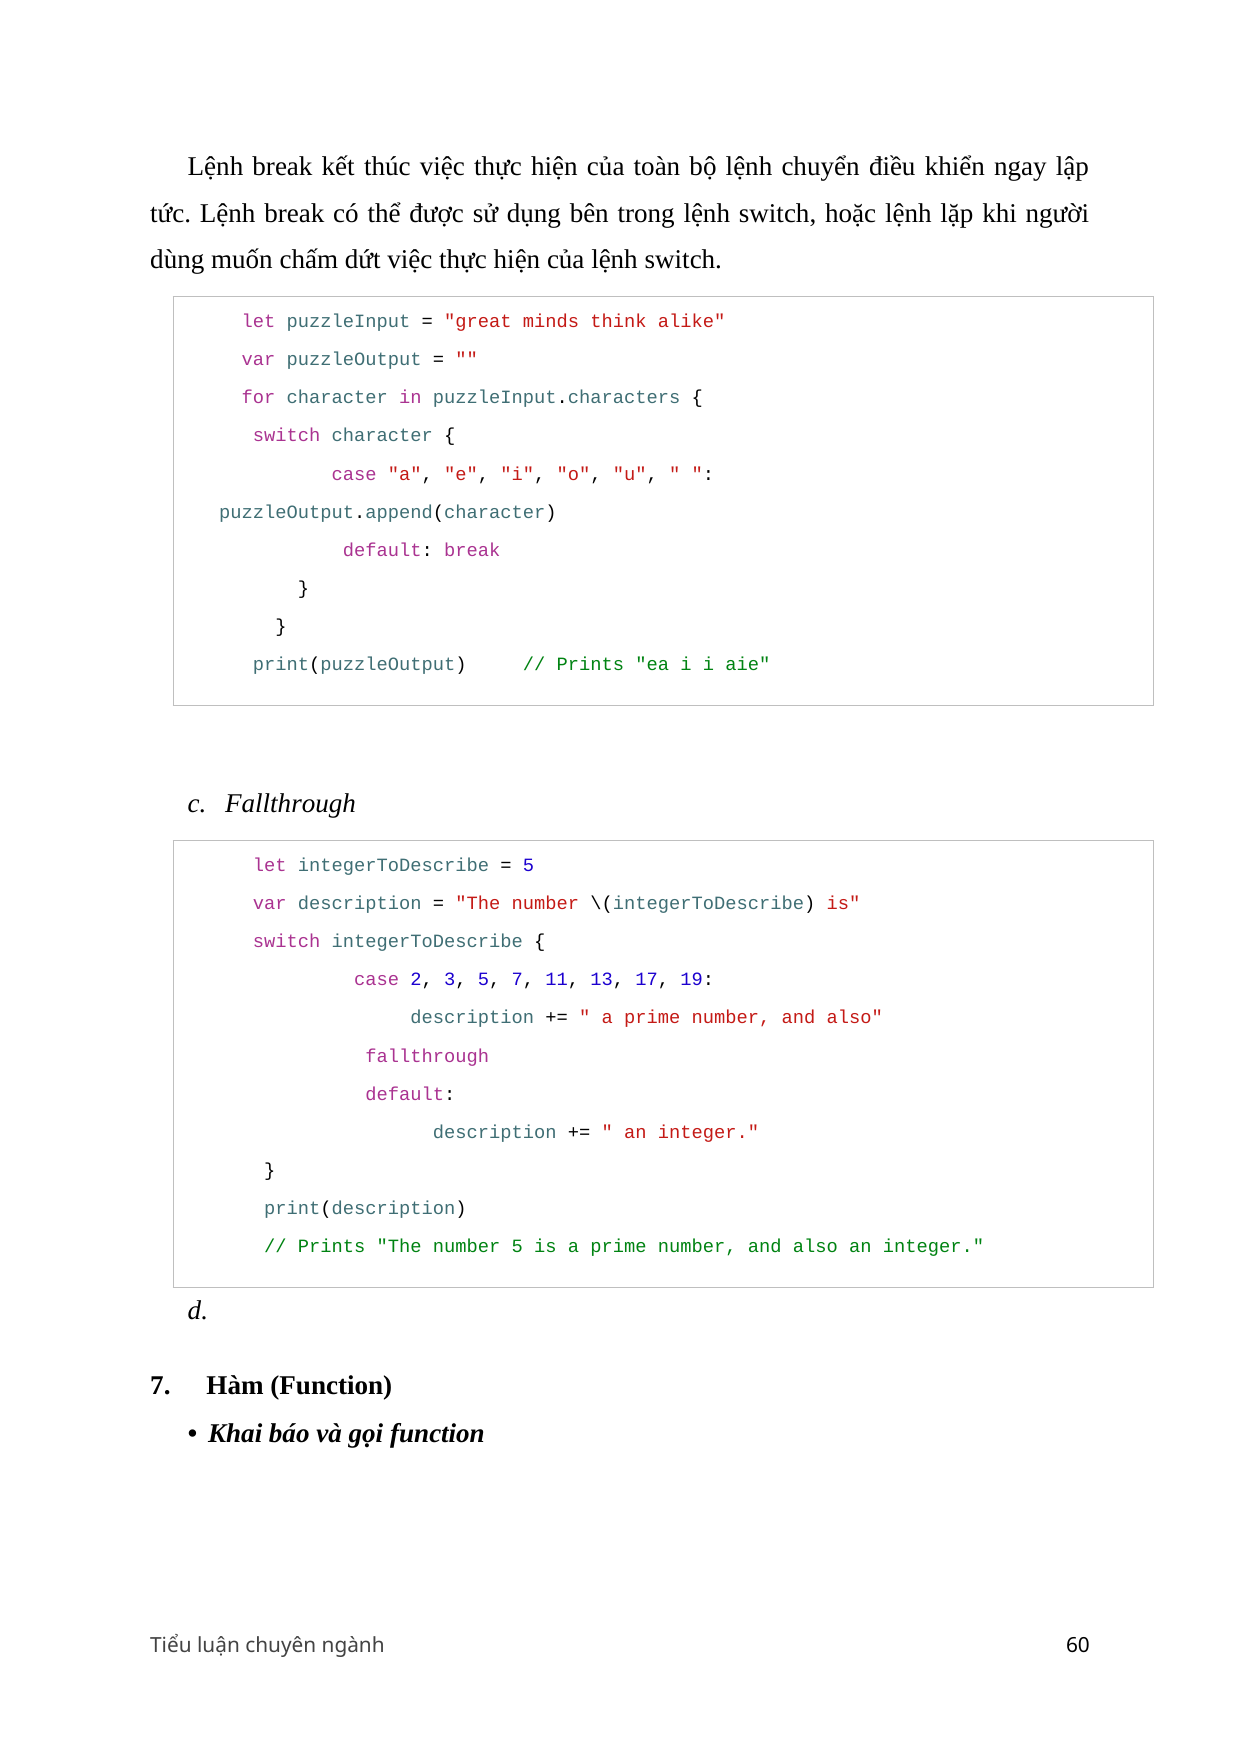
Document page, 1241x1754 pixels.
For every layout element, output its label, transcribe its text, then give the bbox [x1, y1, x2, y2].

list Khai báo và gọi function [187, 1417, 1090, 1448]
list Hàm (Function) [150, 1369, 1090, 1400]
text Lệnh break kết thúc việc thực hiện của toàn bộ lệnh chuyển điều khiển ngay lập tức. Lệnh break có thể được sử dụng bên trong lệnh switch, hoặc lệnh lặp khi người dùng muốn chấm dứt việc thực hiện của lệnh switch. [150, 150, 1090, 274]
table_header let integerToDescribe = 5 var description = "The number \(integerToDescribe) is" switch integerToDescribe { case 2, 3, 5, 7, 11, 13, 17, 19: description += " a prime number, and also" fallthrough default: description += " an integer." } print(description) // Prints "The number 5 is a prime number, and also an integer." [174, 841, 1153, 1287]
table_header let puzzleInput = "great minds think alike" var puzzleOutput = "" for character in puzzleInput.characters { switch character { case "a", "e", "i", "o", "u", " ": puzzleOutput.append(character) default: break } } print(puzzleOutput) // Prints "ea i i aie" [174, 297, 1153, 705]
list Fallthrough [187, 787, 1090, 818]
